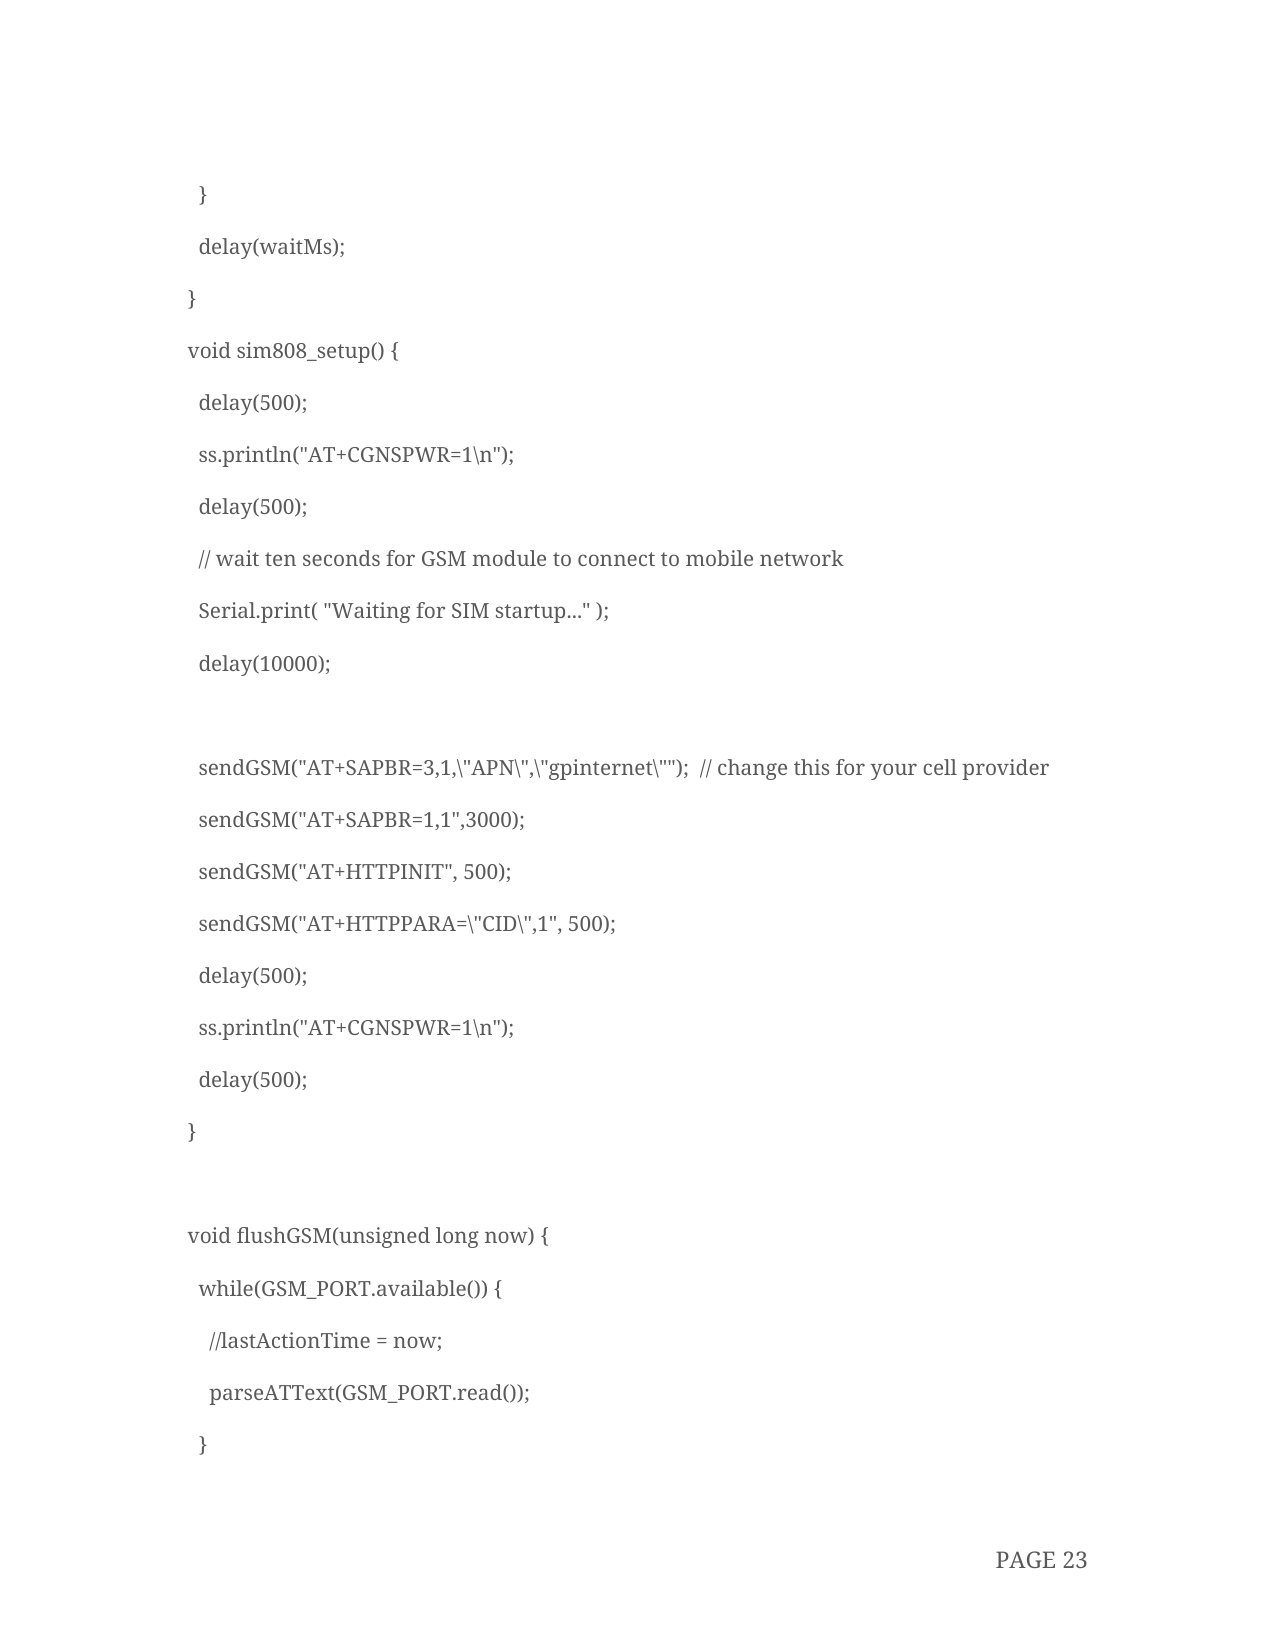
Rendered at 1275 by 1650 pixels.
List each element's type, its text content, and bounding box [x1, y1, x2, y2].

text delay(waitMs); [187, 232, 1087, 261]
text delay(500); [187, 1065, 1087, 1094]
text ss.println("AT+CGNSPWR=1\n"); [187, 440, 1087, 469]
text parseATText(GSM_PORT.read()); [187, 1378, 1087, 1406]
text while(GSM_PORT.available()) { [187, 1274, 1087, 1302]
text delay(500); [187, 388, 1087, 417]
text } [187, 180, 1087, 208]
text sendGSM("AT+SAPBR=1,1",3000); [187, 805, 1087, 833]
text Serial.print( "Waiting for SIM startup..." ); [187, 597, 1087, 625]
text ss.println("AT+CGNSPWR=1\n"); [187, 1013, 1087, 1042]
text sendGSM("AT+HTTPPARA=\"CID\",1", 500); [187, 909, 1087, 938]
text void flushGSM(unsigned long now) { [187, 1222, 1087, 1250]
text void sim808_setup() { [187, 336, 1087, 365]
text // wait ten seconds for GSM module to connect to mobile network [187, 544, 1087, 573]
text sendGSM("AT+HTTPINIT", 500); [187, 857, 1087, 886]
text } [187, 1117, 1087, 1146]
text delay(10000); [187, 649, 1087, 677]
text delay(500); [187, 492, 1087, 521]
text } [187, 284, 1087, 313]
text } [187, 1430, 1087, 1458]
text //lastActionTime = now; [187, 1326, 1087, 1354]
text sendGSM("AT+SAPBR=3,1,\"APN\",\"gpinternet\""); // change this for your cell provider [187, 753, 1087, 781]
text delay(500); [187, 961, 1087, 990]
